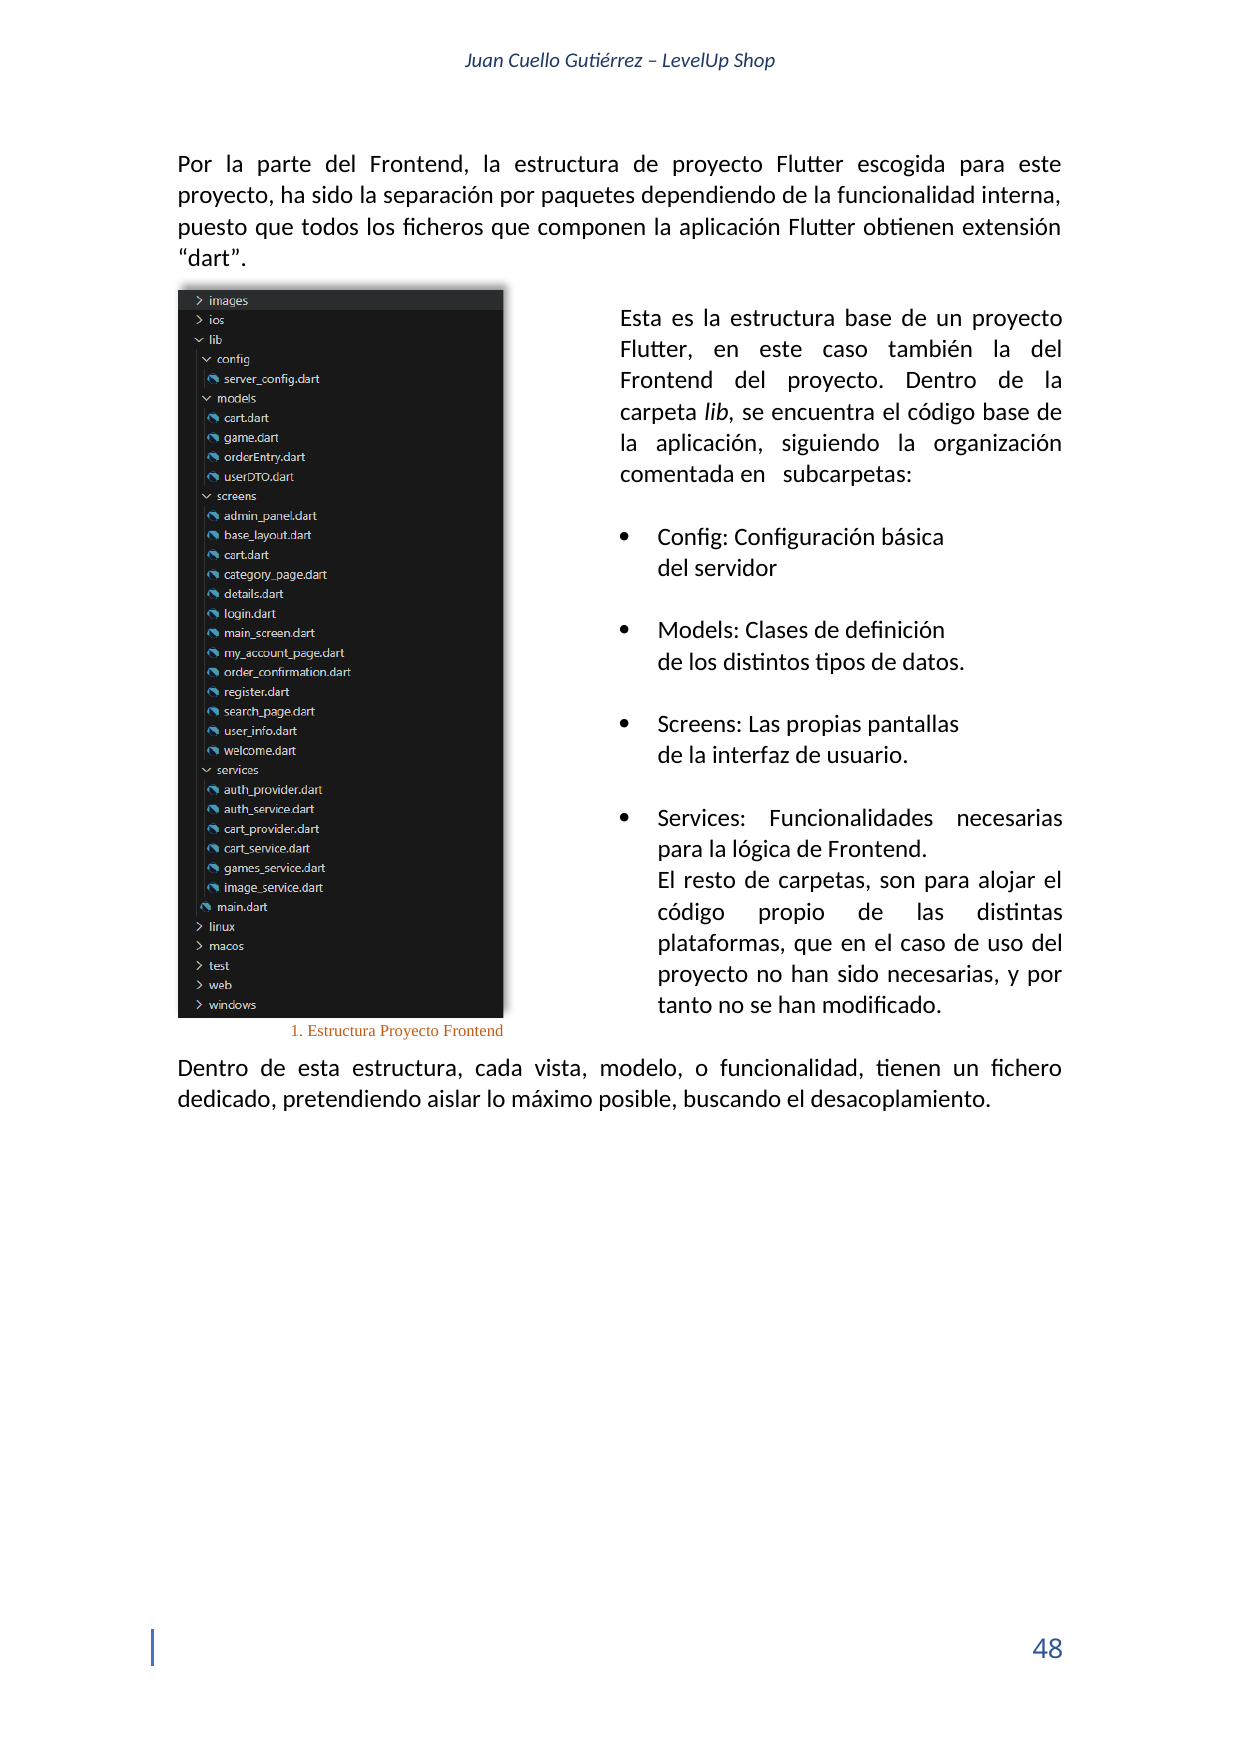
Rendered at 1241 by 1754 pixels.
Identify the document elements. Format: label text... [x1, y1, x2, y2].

picture [178, 290, 504, 1018]
list Models: Clases de definición [620, 614, 1063, 645]
list de la interfaz de usuario. [657, 739, 1063, 770]
list El resto de carpetas, son para alojar el código propio de las distintas plataformas, que en el caso de uso del proyecto no han sido necesarias, y por tanto no se han modificado. [657, 864, 1063, 1020]
list Screens: Las propias pantallas [620, 708, 1063, 739]
list de los distintos tipos de datos. [657, 645, 1063, 676]
list Esta es la estructura base de un proyecto Flutter, en este caso también la del Frontend del proyecto. Dentro de la carpeta lib, se encuentra el código base de la aplicación, siguiendo la organización comentada en subcarpetas: [620, 301, 1063, 489]
list Services: Funcionalidades necesarias para la lógica de Frontend. [620, 801, 1063, 864]
list del servidor [657, 551, 1063, 583]
list Config: Configuración básica [620, 520, 1063, 551]
list Dentro de esta estructura, cada vista, modelo, o funcionalidad, tienen un fichero dedicado, pretendiendo aislar lo máximo posible, buscando el desacoplamiento. [177, 1051, 1063, 1114]
list Por la parte del Frontend, la estructura de proyecto Flutter escogida para este proyecto, ha sido la separación por paquetes dependiendo de la funcionalidad interna, puesto que todos los ficheros que componen la aplicación Flutter obtienen extensión “dart”. [177, 148, 1063, 273]
